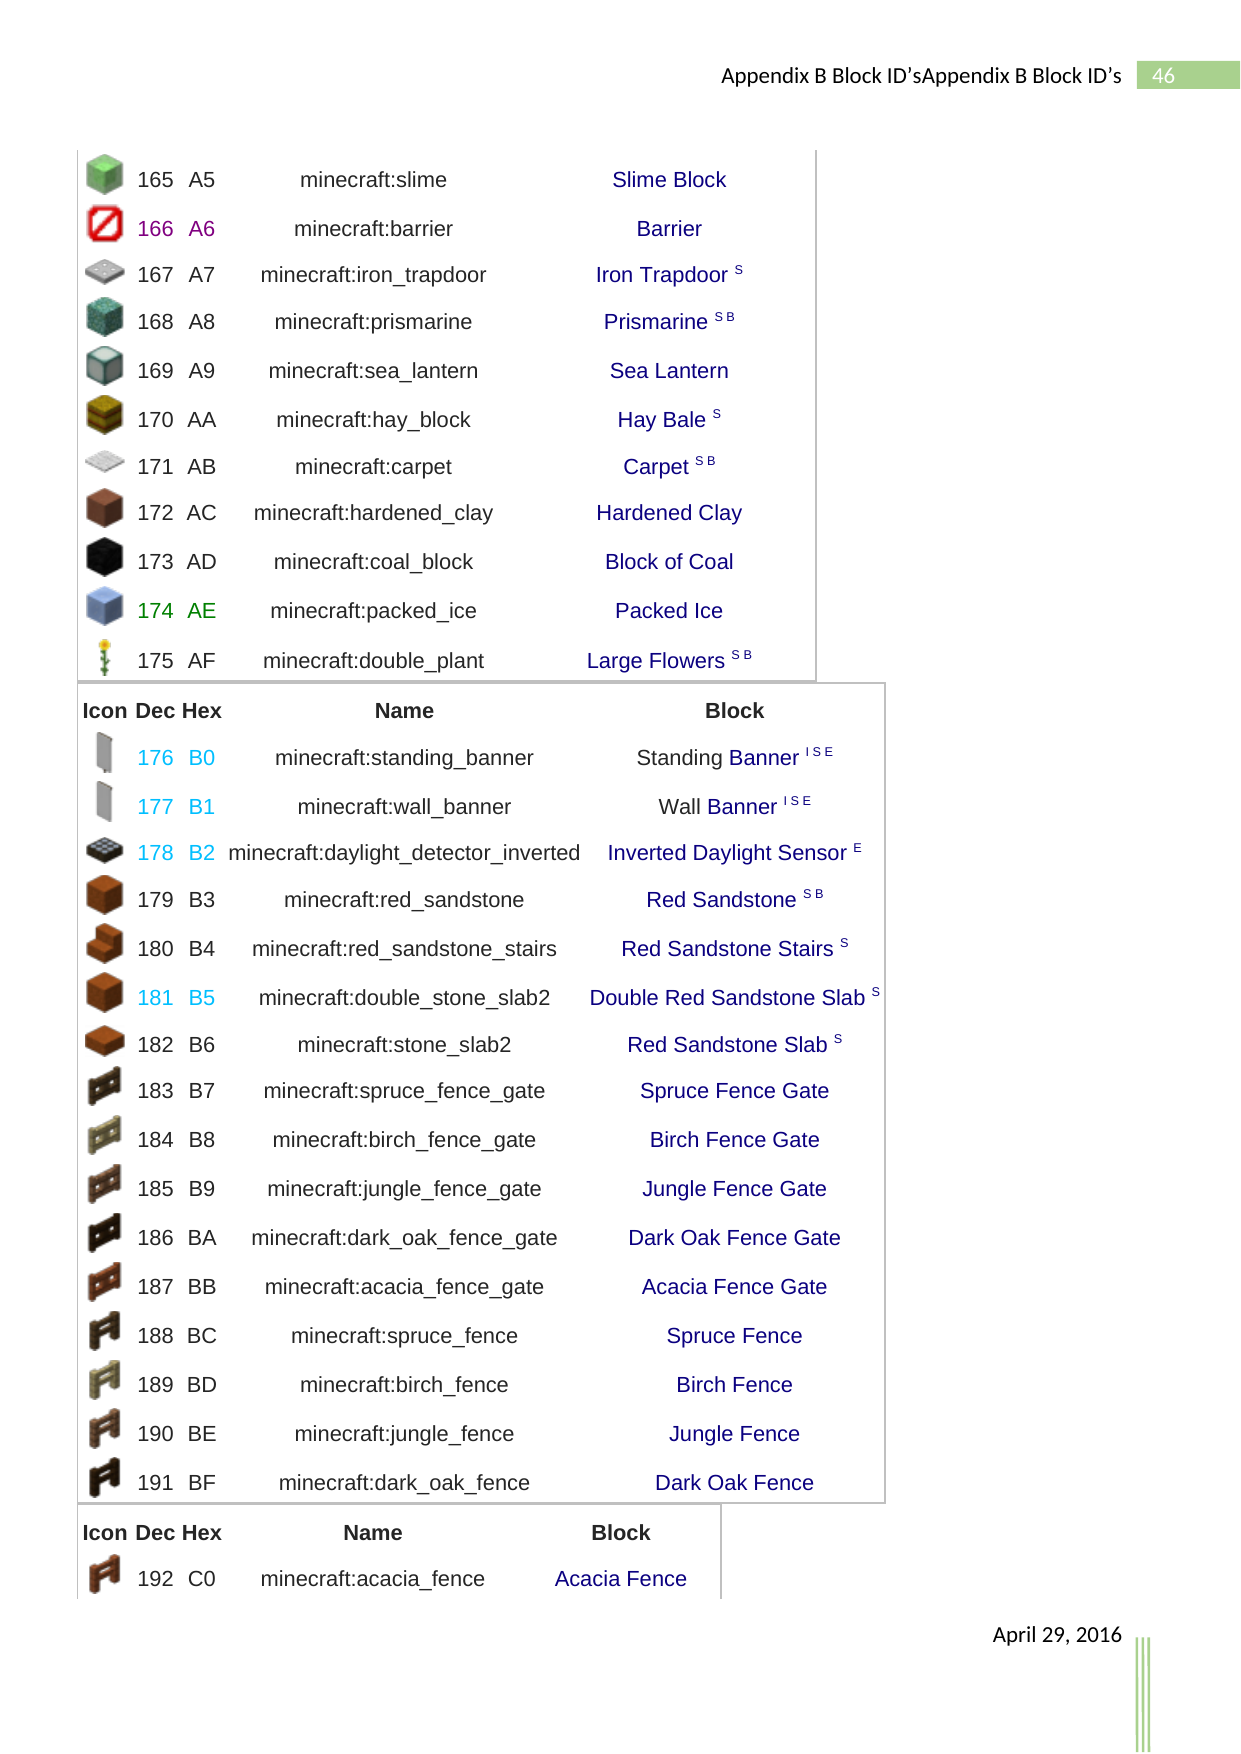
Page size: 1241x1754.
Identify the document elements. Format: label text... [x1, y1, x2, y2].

picture [85, 450, 125, 473]
picture [85, 1213, 125, 1253]
table_cell [78, 439, 132, 483]
picture [85, 154, 125, 195]
table_cell minecraft:barrier [225, 199, 522, 248]
table_cell minecraft:spruce_fence [225, 1306, 584, 1355]
table_cell Jungle Fence [584, 1404, 884, 1453]
table_cell B4 [179, 919, 225, 968]
table_cell [78, 1208, 132, 1257]
table_header Block [584, 684, 884, 728]
picture [85, 1025, 125, 1057]
table_header Hex [179, 1505, 225, 1549]
table_cell minecraft:slime [225, 150, 522, 199]
table_cell 186 [132, 1208, 178, 1257]
table_cell Inverted Daylight Sensor E [584, 826, 884, 870]
picture [85, 1164, 125, 1204]
table_cell Dark Oak Fence [584, 1453, 884, 1502]
table_cell 188 [132, 1306, 178, 1355]
table_cell minecraft:wall_banner [225, 777, 584, 826]
table_header Icon [78, 684, 132, 728]
table_cell minecraft:acacia_fence_gate [225, 1257, 584, 1306]
picture [85, 923, 125, 964]
table_cell [78, 484, 132, 532]
table_cell B1 [179, 777, 225, 826]
table_cell B3 [179, 870, 225, 919]
picture [85, 259, 125, 285]
table_header Dec [132, 684, 178, 728]
table_cell Birch Fence Gate [584, 1110, 884, 1159]
table_cell Prismarine S B [522, 292, 815, 341]
table_cell AB [179, 439, 225, 483]
table_cell 191 [132, 1453, 178, 1502]
table_cell 166 [132, 199, 178, 248]
picture [85, 203, 125, 244]
picture [85, 1115, 125, 1155]
picture [85, 488, 125, 528]
table_cell 177 [132, 777, 178, 826]
picture [85, 732, 125, 773]
table_cell Large Flowers S B [522, 630, 815, 680]
table_cell Wall Banner I S E [584, 777, 884, 826]
table_cell [78, 1061, 132, 1110]
table_cell AD [179, 533, 225, 581]
table_cell Birch Fence [584, 1355, 884, 1404]
table_cell AF [179, 630, 225, 680]
table_cell [78, 390, 132, 439]
table_cell [78, 728, 132, 777]
table_cell BD [179, 1355, 225, 1404]
picture [85, 972, 125, 1013]
table_cell Red Sandstone S B [584, 870, 884, 919]
table_cell [78, 533, 132, 581]
table_cell minecraft:prismarine [225, 292, 522, 341]
table_cell Packed Ice [522, 581, 815, 630]
table_cell minecraft:acacia_fence [225, 1550, 521, 1598]
table_cell [78, 1355, 132, 1404]
table_cell minecraft:dark_oak_fence_gate [225, 1208, 584, 1257]
table_cell minecraft:stone_slab2 [225, 1017, 584, 1061]
picture [85, 1262, 125, 1302]
table_cell B5 [179, 968, 225, 1017]
table_cell BB [179, 1257, 225, 1306]
table_cell Block of Coal [522, 533, 815, 581]
picture [85, 781, 125, 822]
table_cell [78, 341, 132, 390]
picture [93, 635, 117, 676]
table_cell B6 [179, 1017, 225, 1061]
table_cell minecraft:jungle_fence [225, 1404, 584, 1453]
table_cell 174 [132, 581, 178, 630]
table_cell minecraft:coal_block [225, 533, 522, 581]
table_header Name [225, 684, 584, 728]
table_cell minecraft:red_sandstone [225, 870, 584, 919]
table_cell [78, 248, 132, 292]
table_cell 183 [132, 1061, 178, 1110]
table_cell Hardened Clay [522, 484, 815, 532]
table_cell BF [179, 1453, 225, 1502]
picture [85, 837, 125, 864]
table_cell [78, 292, 132, 341]
table_cell 176 [132, 728, 178, 777]
table_cell 165 [132, 150, 178, 199]
table_cell [78, 1110, 132, 1159]
table_cell [78, 919, 132, 968]
table_cell minecraft:dark_oak_fence [225, 1453, 584, 1502]
picture [85, 537, 125, 577]
table_cell [78, 968, 132, 1017]
table_header Icon [78, 1505, 132, 1549]
table_cell minecraft:standing_banner [225, 728, 584, 777]
table_cell minecraft:birch_fence_gate [225, 1110, 584, 1159]
table_cell 182 [132, 1017, 178, 1061]
table_cell [78, 1017, 132, 1061]
table_cell C0 [179, 1550, 225, 1598]
table_cell Hay Bale S [522, 390, 815, 439]
table_cell [78, 1550, 132, 1598]
picture [85, 1408, 125, 1449]
table_cell Acacia Fence [521, 1550, 720, 1598]
table_cell 180 [132, 919, 178, 968]
table_cell minecraft:carpet [225, 439, 522, 483]
table_cell 168 [132, 292, 178, 341]
table_cell Jungle Fence Gate [584, 1159, 884, 1208]
table_cell [78, 150, 132, 199]
table_cell 190 [132, 1404, 178, 1453]
table_cell Red Sandstone Slab S [584, 1017, 884, 1061]
table_header Dec [132, 1505, 178, 1549]
table_cell minecraft:jungle_fence_gate [225, 1159, 584, 1208]
table_cell [78, 1453, 132, 1502]
table_cell A5 [179, 150, 225, 199]
table_cell A9 [179, 341, 225, 390]
picture [85, 346, 125, 386]
picture [85, 586, 125, 626]
table_cell B2 [179, 826, 225, 870]
table_cell minecraft:red_sandstone_stairs [225, 919, 584, 968]
picture [85, 1457, 125, 1498]
table_cell Double Red Sandstone Slab S [584, 968, 884, 1017]
table_cell 187 [132, 1257, 178, 1306]
table_cell AE [179, 581, 225, 630]
table_cell Sea Lantern [522, 341, 815, 390]
table_cell [78, 777, 132, 826]
picture [85, 1311, 125, 1351]
table_cell Standing Banner I S E [584, 728, 884, 777]
table_cell minecraft:daylight_detector_inverted [225, 826, 584, 870]
table_header Name [225, 1505, 521, 1549]
table_cell B7 [179, 1061, 225, 1110]
table_cell [78, 199, 132, 248]
table_cell 170 [132, 390, 178, 439]
table_cell 184 [132, 1110, 178, 1159]
picture [85, 395, 125, 435]
table_cell minecraft:packed_ice [225, 581, 522, 630]
table_cell Barrier [522, 199, 815, 248]
table_cell 185 [132, 1159, 178, 1208]
table_cell Slime Block [522, 150, 815, 199]
table_cell [78, 826, 132, 870]
table_cell minecraft:double_plant [225, 630, 522, 680]
table_cell 173 [132, 533, 178, 581]
table_cell 167 [132, 248, 178, 292]
table_cell Iron Trapdoor S [522, 248, 815, 292]
table_cell Acacia Fence Gate [584, 1257, 884, 1306]
table_cell AC [179, 484, 225, 532]
table_cell 175 [132, 630, 178, 680]
table_cell 178 [132, 826, 178, 870]
table_cell [78, 1159, 132, 1208]
table_cell B0 [179, 728, 225, 777]
table_cell B8 [179, 1110, 225, 1159]
table_cell 172 [132, 484, 178, 532]
table_cell [78, 630, 132, 680]
table_cell [78, 581, 132, 630]
table_cell minecraft:iron_trapdoor [225, 248, 522, 292]
table_cell Spruce Fence Gate [584, 1061, 884, 1110]
table_cell [78, 1404, 132, 1453]
table_cell Spruce Fence [584, 1306, 884, 1355]
picture [85, 1554, 125, 1594]
table_cell A8 [179, 292, 225, 341]
table_cell minecraft:double_stone_slab2 [225, 968, 584, 1017]
table_cell minecraft:spruce_fence_gate [225, 1061, 584, 1110]
table_cell A7 [179, 248, 225, 292]
table_cell BC [179, 1306, 225, 1355]
table_cell 179 [132, 870, 178, 919]
table_cell 189 [132, 1355, 178, 1404]
table_header Block [521, 1505, 720, 1549]
table_cell Red Sandstone Stairs S [584, 919, 884, 968]
table_cell Dark Oak Fence Gate [584, 1208, 884, 1257]
picture [85, 1360, 125, 1400]
picture [85, 297, 125, 337]
table_cell BE [179, 1404, 225, 1453]
table_cell BA [179, 1208, 225, 1257]
table_cell minecraft:sea_lantern [225, 341, 522, 390]
table_cell 192 [132, 1550, 178, 1598]
table_cell minecraft:hardened_clay [225, 484, 522, 532]
table_cell minecraft:hay_block [225, 390, 522, 439]
table_cell minecraft:birch_fence [225, 1355, 584, 1404]
table_header Hex [179, 684, 225, 728]
table_cell 169 [132, 341, 178, 390]
table_cell AA [179, 390, 225, 439]
table_cell [78, 1257, 132, 1306]
table_cell B9 [179, 1159, 225, 1208]
table_cell 171 [132, 439, 178, 483]
table_cell [78, 1306, 132, 1355]
picture [85, 875, 125, 915]
picture [85, 1066, 125, 1106]
table_cell [78, 870, 132, 919]
table_cell A6 [179, 199, 225, 248]
table_cell 181 [132, 968, 178, 1017]
table_cell Carpet S B [522, 439, 815, 483]
